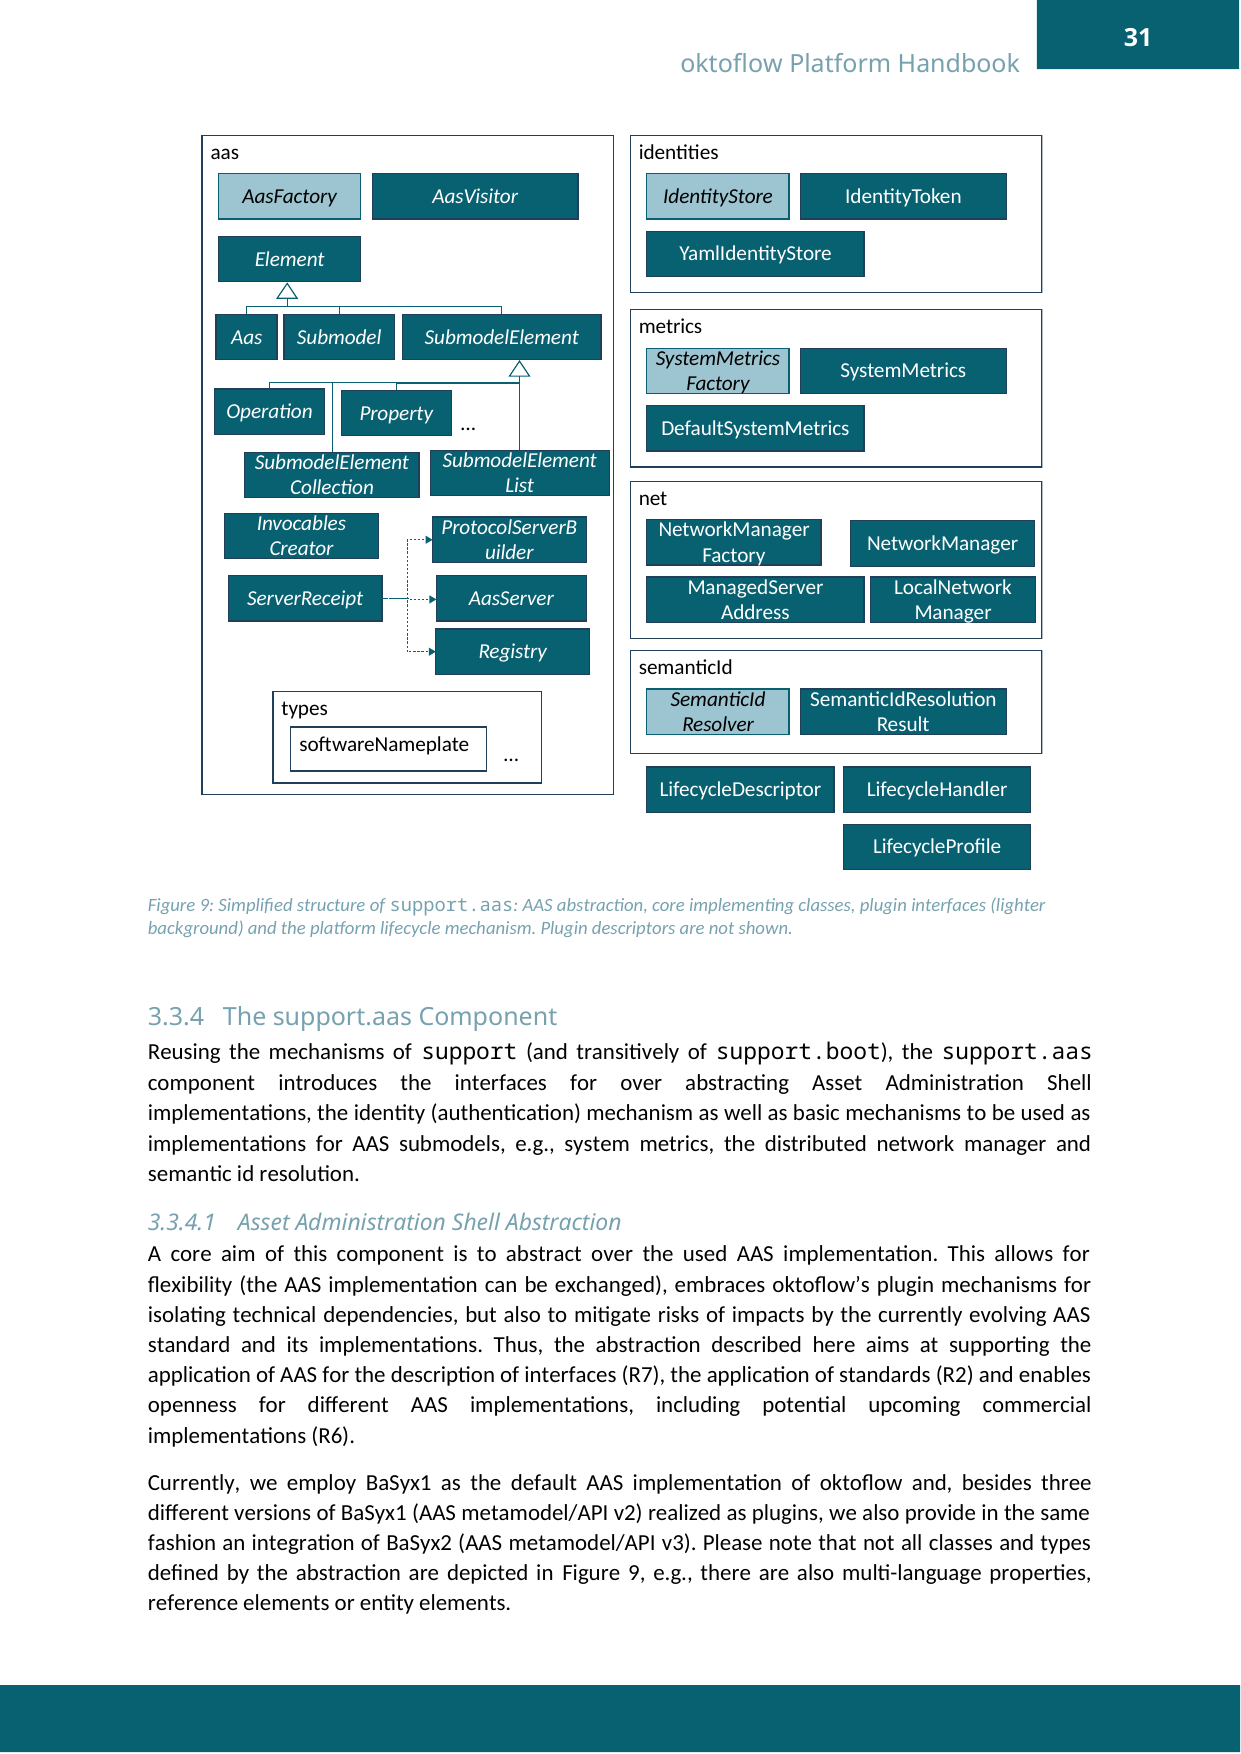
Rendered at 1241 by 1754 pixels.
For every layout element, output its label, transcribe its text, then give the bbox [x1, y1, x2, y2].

subtitle The support.aas Component [148, 998, 1093, 1032]
subtitle Asset Administration Shell Abstraction [148, 1206, 1093, 1237]
text A core aim of this component is to abstract over the used AAS implementation. This allows for flexibility (the AAS implementation can be exchanged), embraces oktoflow’s plugin mechanisms for isolating technical dependencies, but also to mitigate risks of impacts by the currently evolving AAS standard and its implementations. Thus, the abstraction described here aims at supporting the application of AAS for the description of interfaces (R7), the application of standards (R2) and enables openness for different AAS implementations, including potential upcoming commercial implementations (R6). [148, 1239, 1093, 1449]
text Reusing the mechanisms of support (and transitively of support.boot), the support.aas component introduces the interfaces for over abstracting Asset Administration Shell implementations, the identity (authentication) mechanism as well as basic mechanisms to be used as implementations for AAS submodels, e.g., system metrics, the distributed network manager and semantic id resolution. [148, 1035, 1093, 1187]
text Figure 9: Simplified structure of support.aas: AAS abstraction, core implementing classes, plugin interfaces (lighter background) and the platform lifecycle mechanism. Plugin descriptors are not shown. [148, 891, 1093, 939]
text Currently, we employ BaSyx1 as the default AAS implementation of oktoflow and, besides three different versions of BaSyx1 (AAS metamodel/API v2) realized as plugins, we also provide in the same fashion an integration of BaSyx2 (AAS metamodel/API v3). Please note that not all classes and types defined by the abstraction are depicted in Figure 9, e.g., there are also multi-language properties, reference elements or entity elements. [148, 1468, 1093, 1617]
